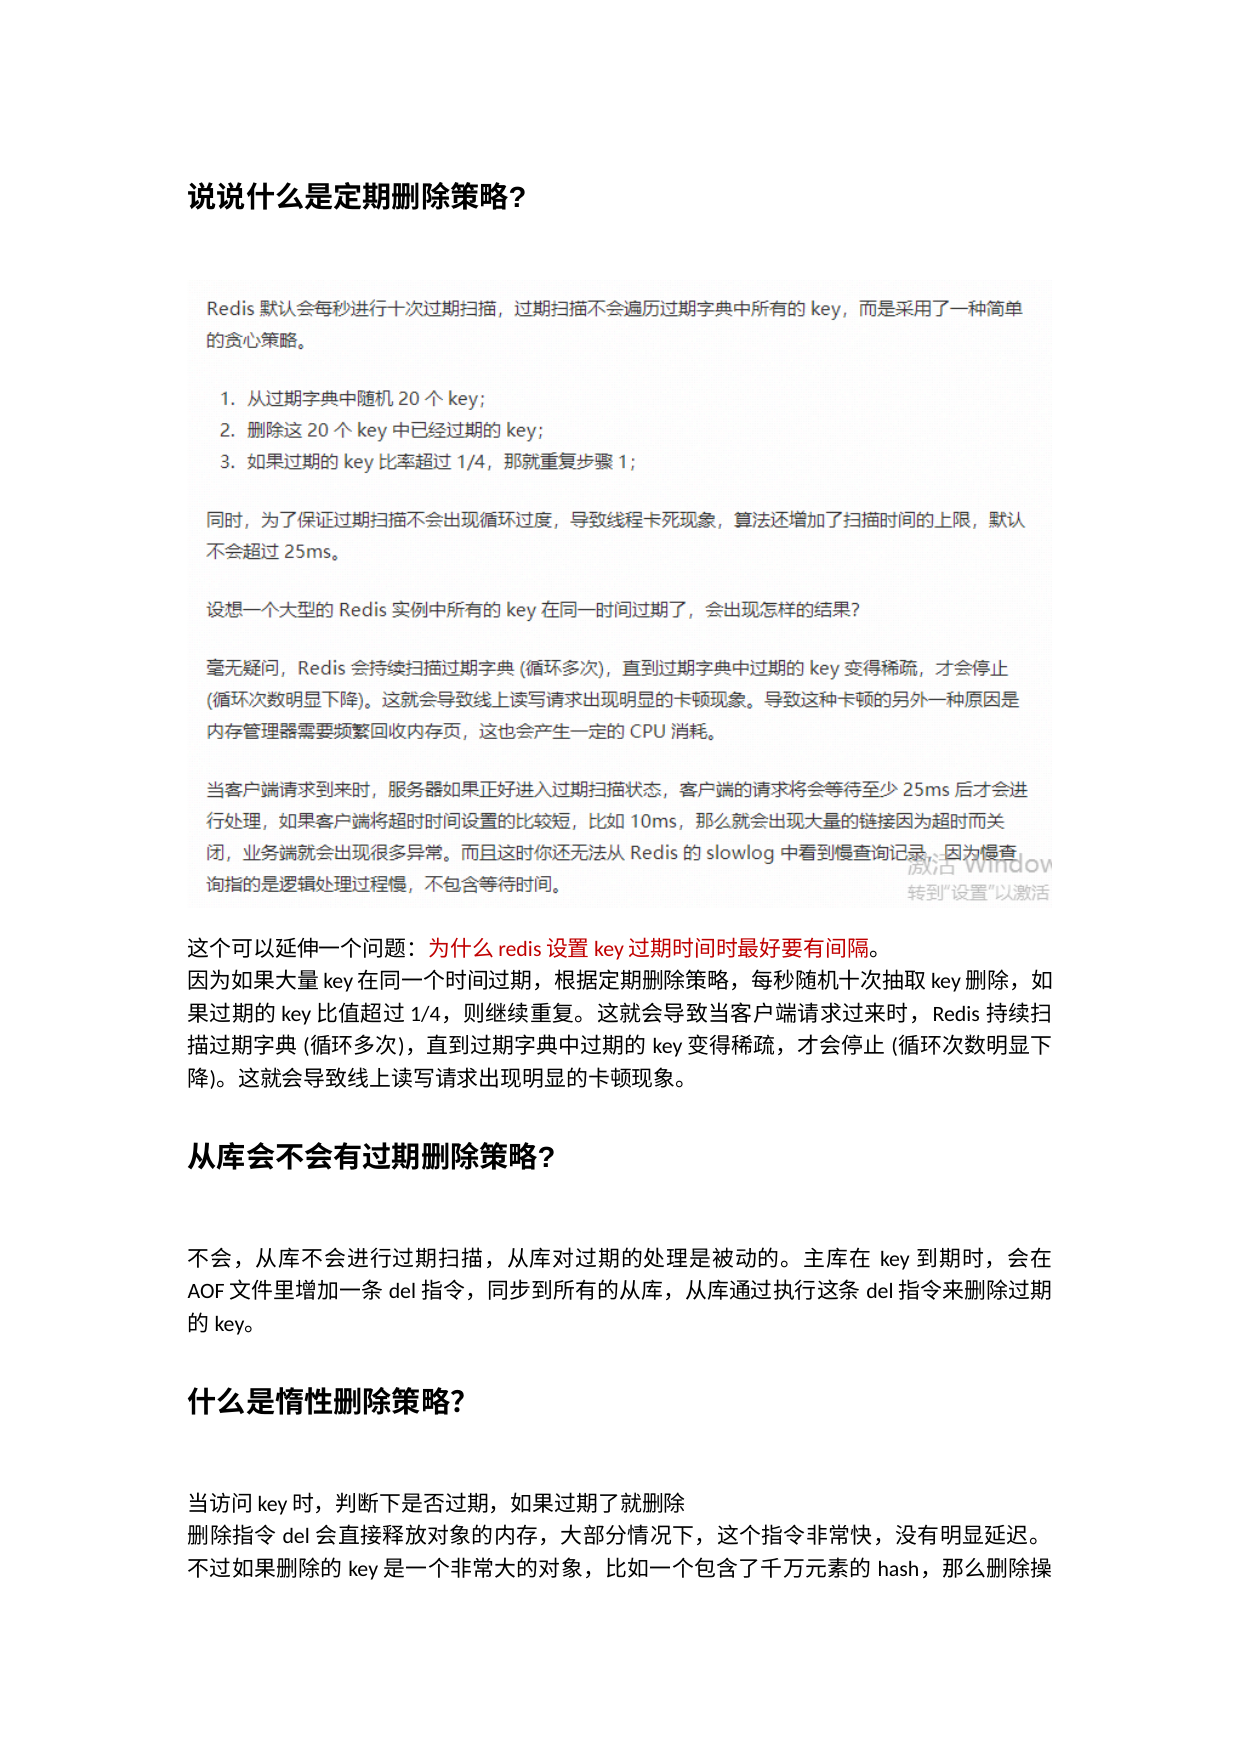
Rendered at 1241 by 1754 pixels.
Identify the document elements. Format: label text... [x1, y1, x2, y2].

text 不会，从库不会进行过期扫描，从库对过期的处理是被动的。主库在 key 到期时，会在 AOF 文件里增加一条 del 指令，同步到所有的从库，从库通过执行这条 del 指令来删除过期的 key。 [187, 1241, 1053, 1338]
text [187, 1518, 1053, 1583]
subtitle 从库会不会有过期删除策略? [187, 1122, 1053, 1187]
subtitle 说说什么是定期删除策略? [187, 162, 1053, 227]
text 因为如果大量key在同一个时间过期，根据定期删除策略，每秒随机十次抽取key删除，如果过期的key比值超过1/4，则继续重复。这就会导致当客户端请求过来时，Redis 持续扫描过期字典 (循环多次)，直到过期字典中过期的 key 变得稀疏，才会停止 (循环次数明显下降)。这就会导致线上读写请求出现明显的卡顿现象。 [187, 963, 1053, 1093]
text 当访问key时，判断下是否过期，如果过期了就删除 [187, 1486, 1053, 1518]
subtitle 什么是惰性删除策略？ [187, 1367, 1053, 1432]
picture [187, 280, 1052, 909]
text 这个可以延伸一个问题：为什么redis设置key过期时间时最好要有间隔。 [187, 930, 1053, 963]
